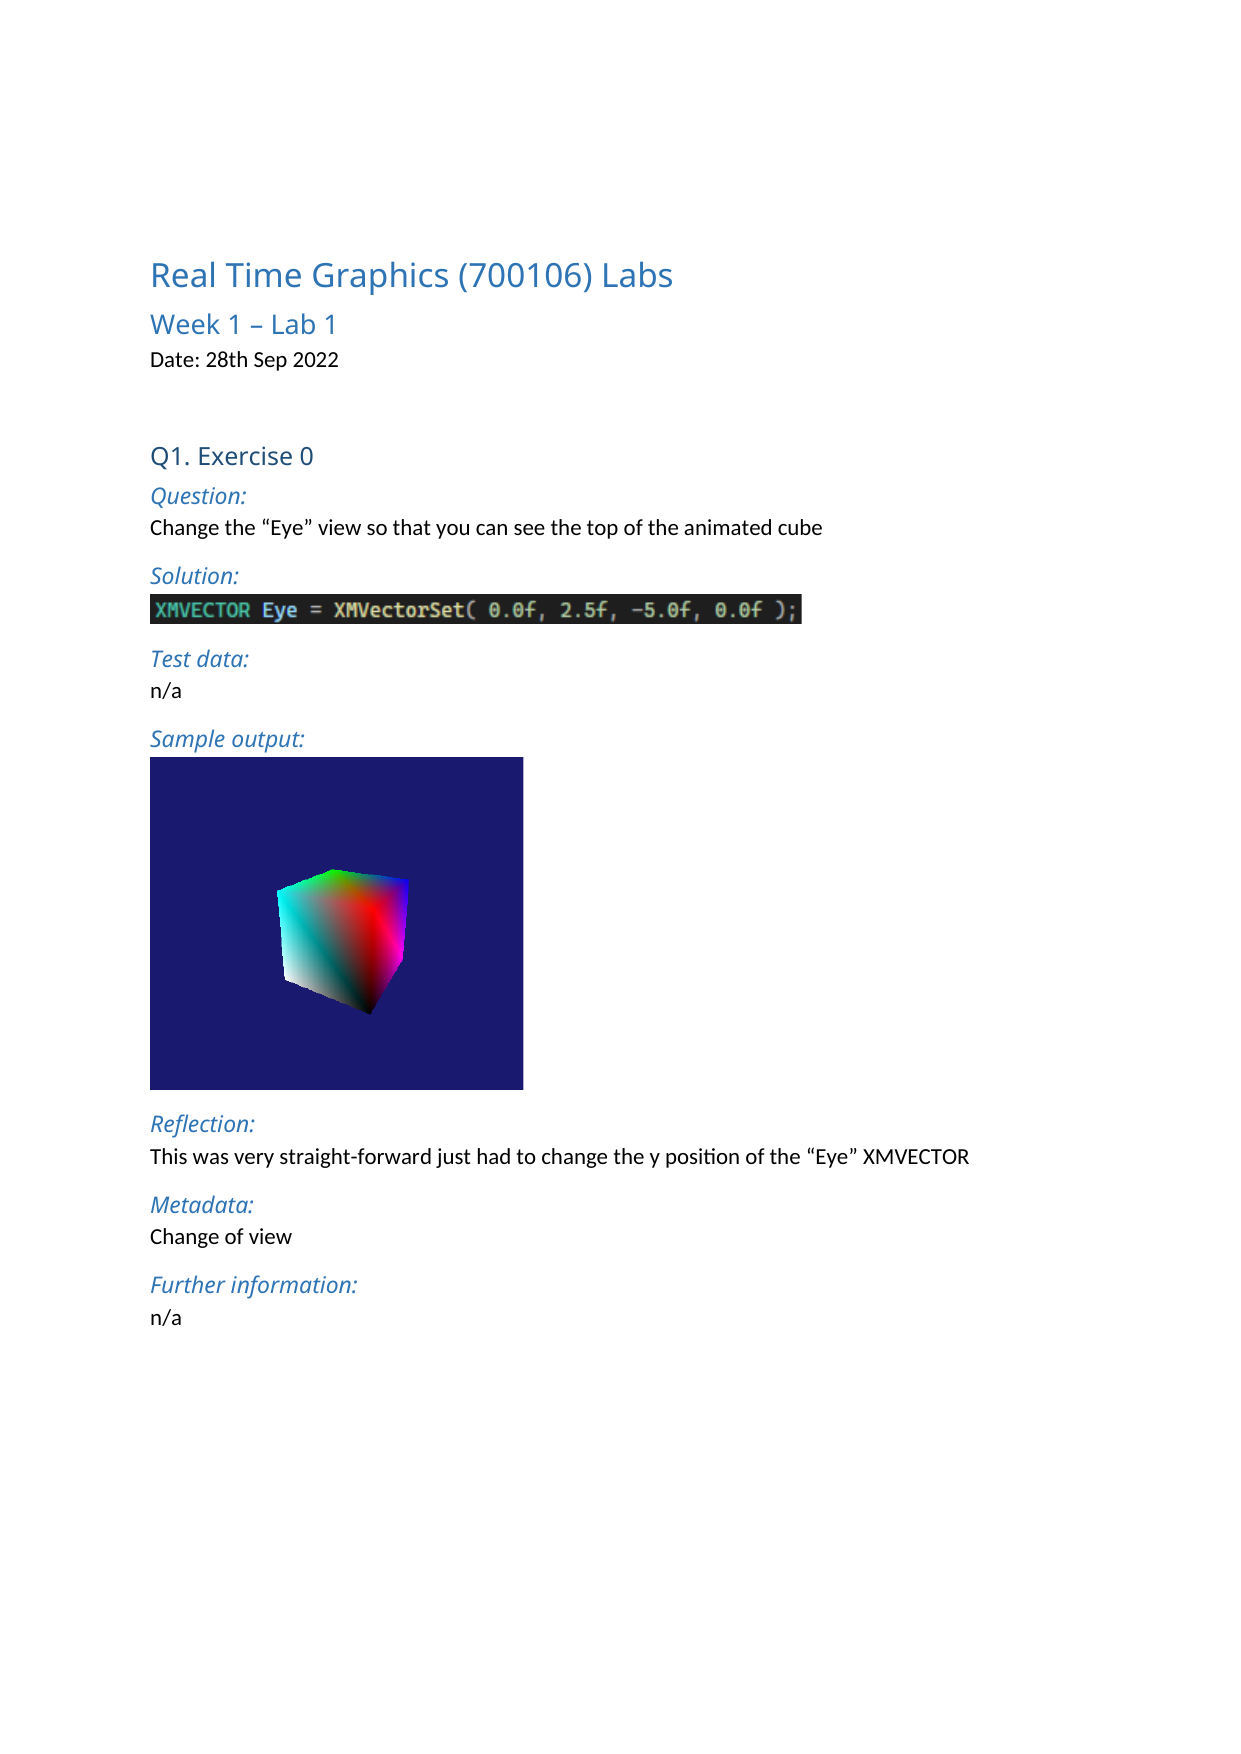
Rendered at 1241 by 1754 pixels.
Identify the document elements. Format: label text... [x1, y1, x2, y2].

subtitle Reflection: [150, 1108, 1090, 1139]
subtitle Real Time Graphics (700106) Labs [150, 252, 1090, 297]
text n/a [150, 1303, 1090, 1331]
picture [150, 594, 802, 624]
subtitle Test data: [150, 643, 1090, 674]
subtitle Further information: [150, 1269, 1090, 1301]
subtitle Week 1 – Lab 1 [150, 305, 1090, 342]
subtitle Metadata: [150, 1189, 1090, 1220]
text n/a [150, 676, 1090, 704]
text Change of view [150, 1222, 1090, 1251]
subtitle Sample output: [150, 723, 1090, 754]
subtitle Question: [150, 480, 1090, 511]
text This was very straight-forward just had to change the y position of the “Eye” XMVECTOR [150, 1142, 1090, 1170]
subtitle Solution: [150, 560, 1090, 592]
subtitle Q1. Exercise 0 [150, 439, 1090, 473]
text Date: 28th Sep 2022 [150, 345, 1090, 373]
text Change the “Eye” view so that you can see the top of the animated cube [150, 513, 1090, 541]
picture [150, 757, 524, 1090]
